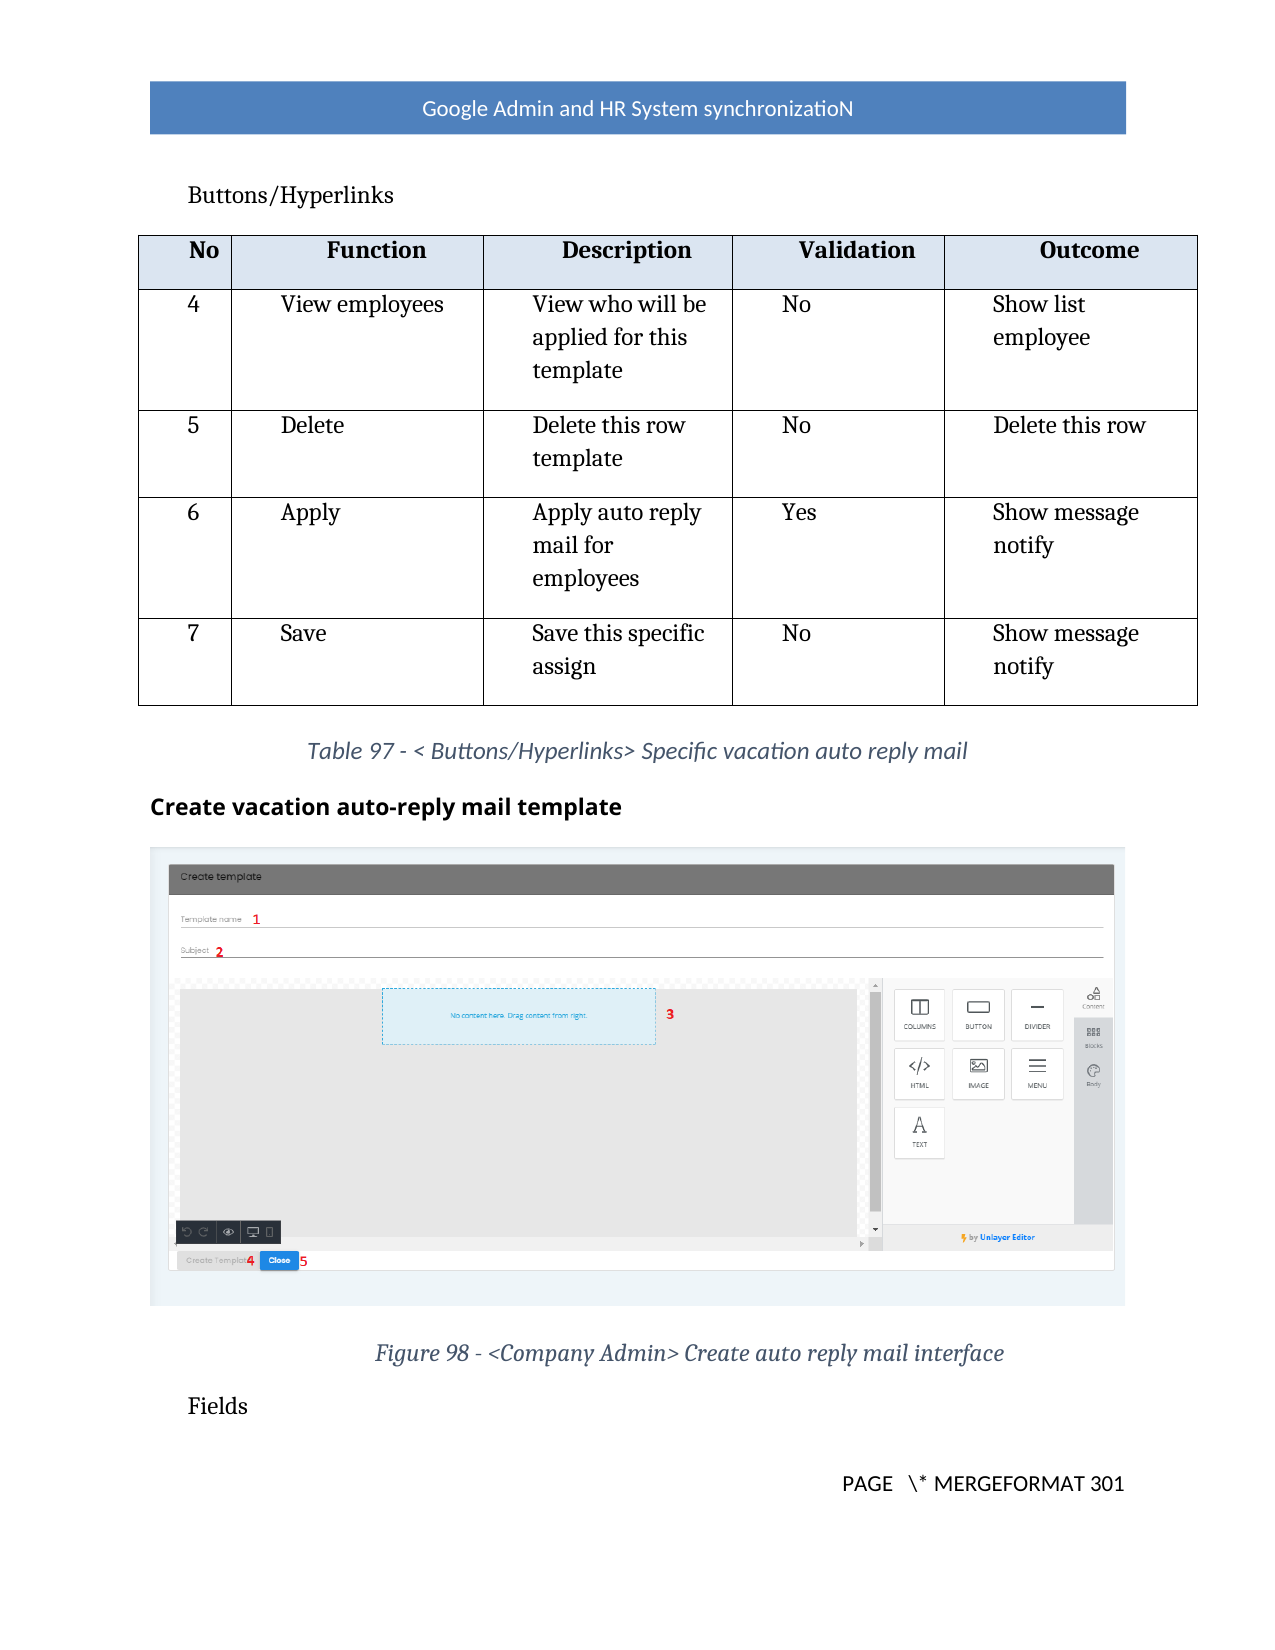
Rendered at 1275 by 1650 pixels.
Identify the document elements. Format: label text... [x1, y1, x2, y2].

text Figure 98 - <Company Admin> Create auto reply mail interface [307, 1338, 1125, 1367]
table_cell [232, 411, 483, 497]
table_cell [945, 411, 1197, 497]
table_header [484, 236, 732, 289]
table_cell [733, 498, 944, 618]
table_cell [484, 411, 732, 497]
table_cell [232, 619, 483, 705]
picture [150, 847, 1125, 1306]
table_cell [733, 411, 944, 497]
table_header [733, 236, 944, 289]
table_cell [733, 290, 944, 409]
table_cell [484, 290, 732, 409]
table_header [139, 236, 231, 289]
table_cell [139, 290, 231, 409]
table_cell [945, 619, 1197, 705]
text Buttons/Hyperlinks [187, 181, 1125, 209]
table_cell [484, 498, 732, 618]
text Fields [187, 1392, 1125, 1421]
text Table 97 - < Buttons/Hyperlinks> Specific vacation auto reply mail [150, 735, 1125, 766]
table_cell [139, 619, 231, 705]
subtitle Create vacation auto-reply mail template [150, 791, 1125, 822]
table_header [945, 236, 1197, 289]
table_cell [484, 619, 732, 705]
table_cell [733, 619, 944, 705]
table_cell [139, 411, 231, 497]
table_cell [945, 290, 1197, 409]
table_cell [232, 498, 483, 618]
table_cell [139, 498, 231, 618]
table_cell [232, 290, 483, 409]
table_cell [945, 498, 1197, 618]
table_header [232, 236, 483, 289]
